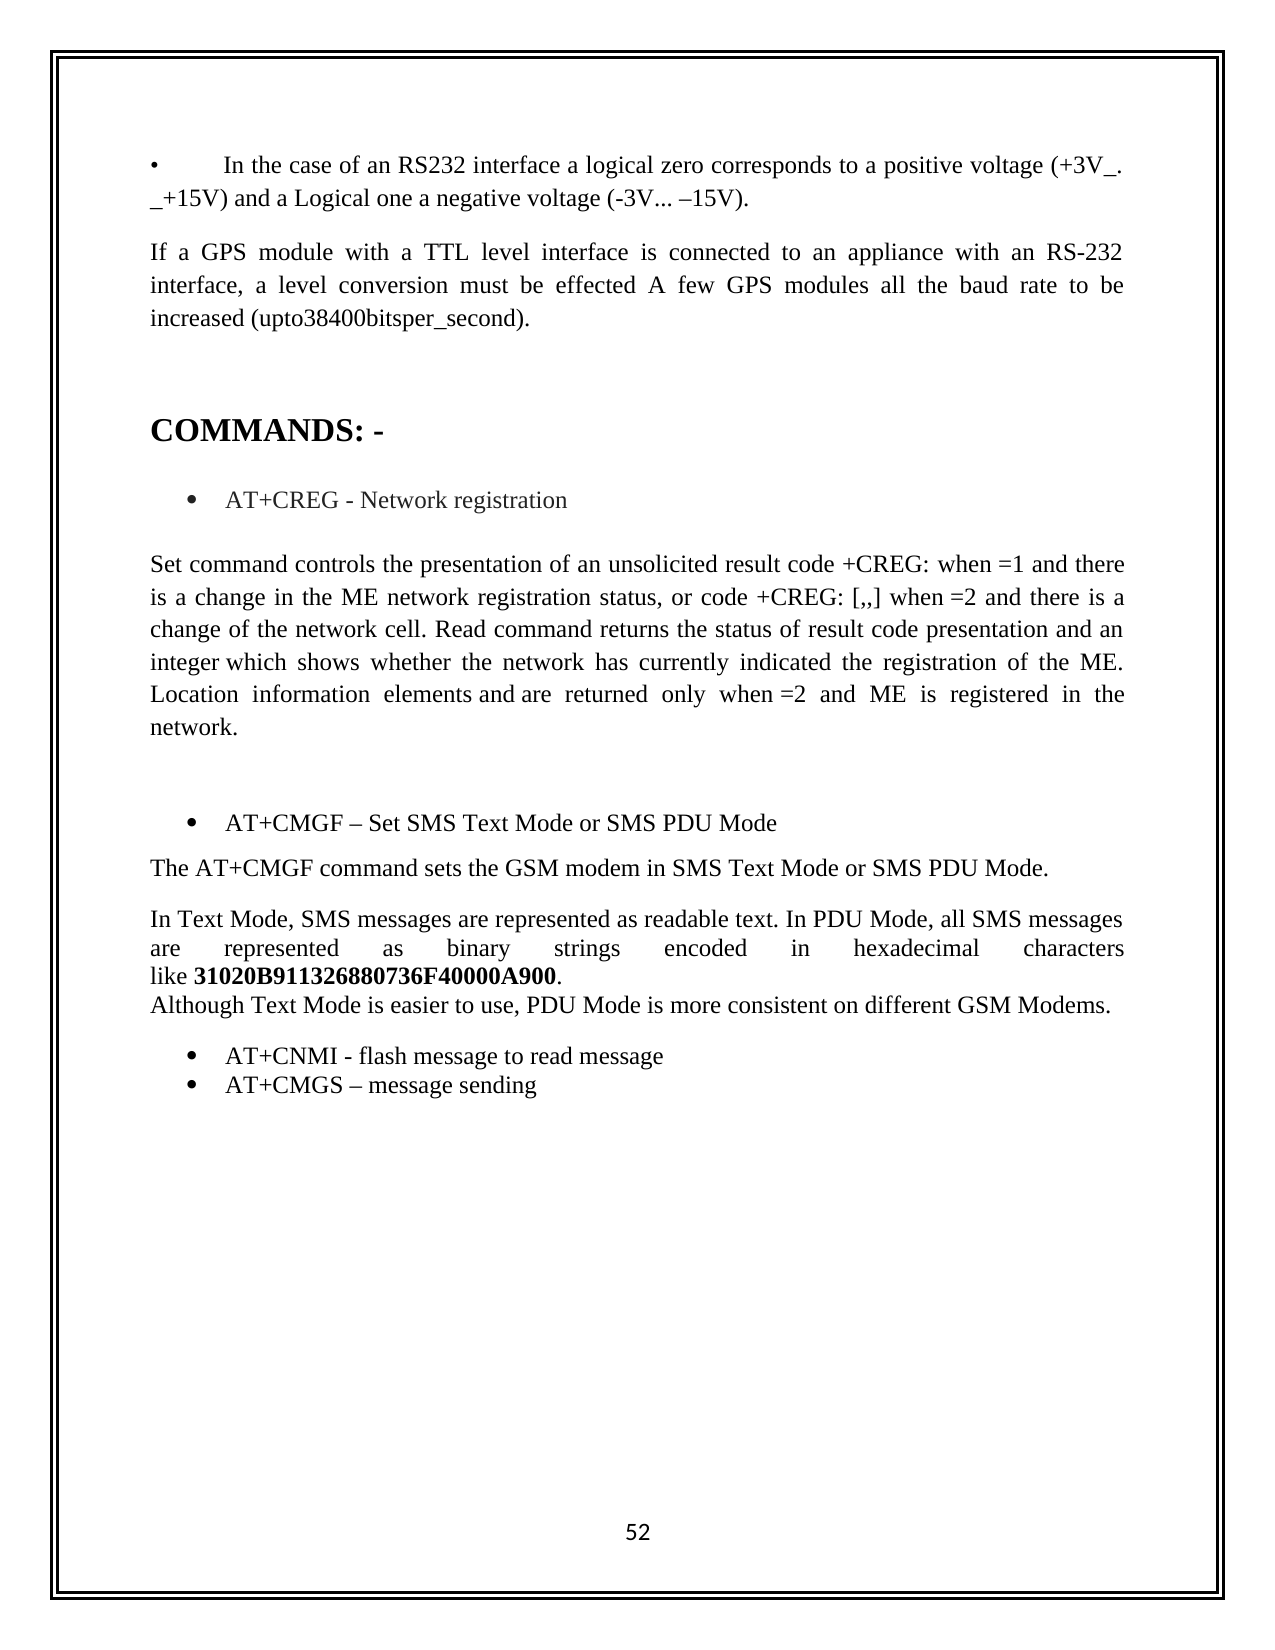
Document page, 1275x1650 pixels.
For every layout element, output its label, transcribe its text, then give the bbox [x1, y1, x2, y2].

subtitle AT+CMGF – Set SMS Text Mode or SMS PDU Mode [187, 807, 1125, 837]
text Set command controls the presentation of an unsolicited result code +CREG: when =1 and there is a change in the ME network registration status, or code +CREG: [,,] when =2 and there is a change of the network cell. Read command returns the status of result code presentation and an integer which shows whether the network has currently indicated the registration of the ME. Location information elements and are returned only when =2 and ME is registered in the network. [150, 546, 1125, 741]
text If a GPS module with a TTL level interface is connected to an appliance with an RS-232 interface, a level conversion must be effected A few GPS modules all the baud rate to be increased (upto38400bitsper_second). [150, 237, 1125, 332]
text The AT+CMGF command sets the GSM modem in SMS Text Mode or SMS PDU Mode. [150, 853, 1125, 881]
text In Text Mode, SMS messages are represented as readable text. In PDU Mode, all SMS messages are represented as binary strings encoded in hexadecimal characters like 31020B911326880736F40000A900. [150, 904, 1125, 990]
subtitle AT+CREG - Network registration [187, 485, 1125, 513]
list AT+CNMI - flash message to read message [187, 1041, 1125, 1070]
list AT+CMGS – message sending [187, 1070, 1125, 1099]
text Although Text Mode is easier to use, PDU Mode is more consistent on different GSM Modems. [150, 990, 1125, 1019]
text COMMANDS: - [150, 411, 1125, 449]
text • In the case of an RS232 interface a logical zero corresponds to a positive voltage (+3V_. _+15V) and a Logical one a negative voltage (-3V... –15V). [150, 150, 1125, 212]
